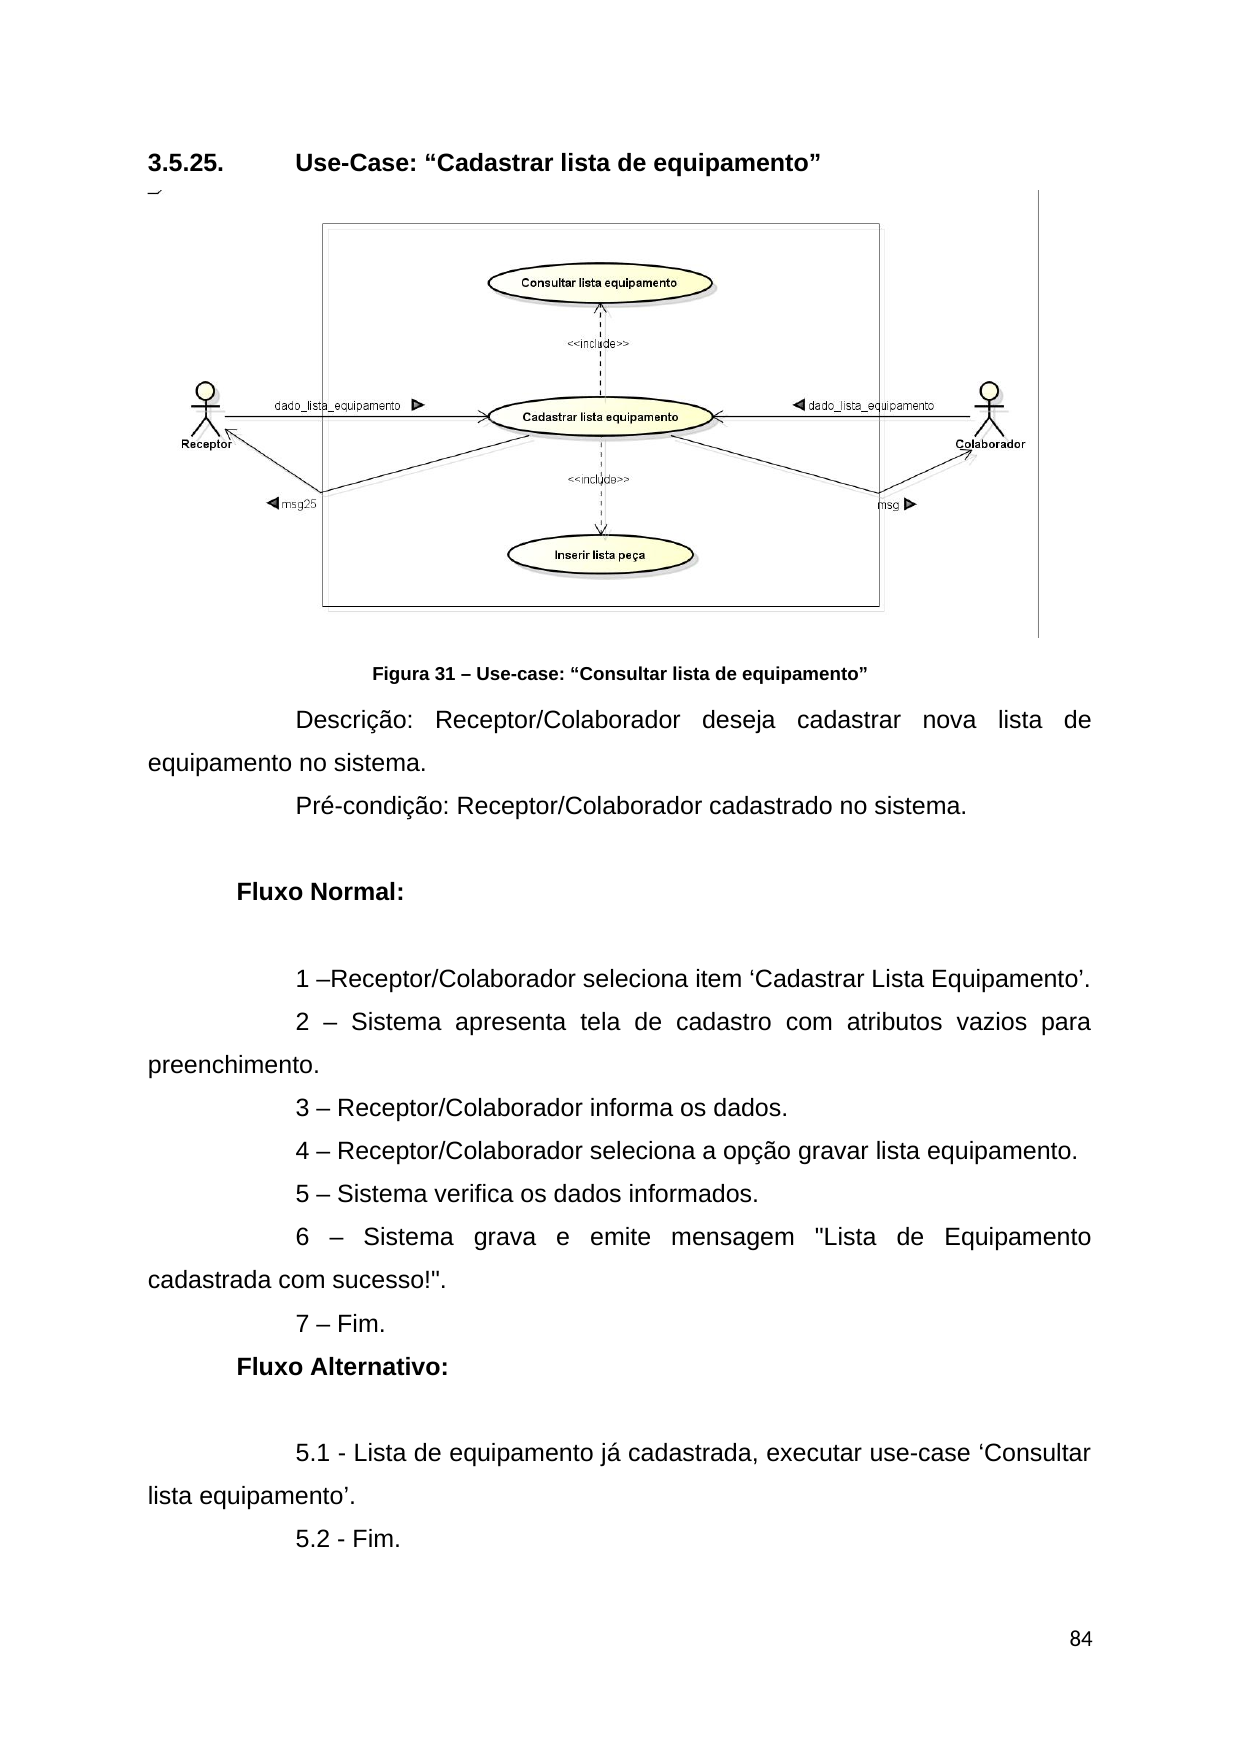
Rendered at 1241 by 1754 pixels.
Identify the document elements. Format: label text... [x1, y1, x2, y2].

text 5.1 - Lista de equipamento já cadastrada, executar use-case ‘Consultar lista equipamento’. [148, 1438, 1092, 1510]
text 5 – Sistema verifica os dados informados. [148, 1179, 1092, 1208]
picture [147, 190, 1047, 638]
text 4 – Receptor/Colaborador seleciona a opção gravar lista equipamento. [148, 1136, 1092, 1165]
text Fluxo Alternativo: [148, 1352, 1092, 1380]
text 3 – Receptor/Colaborador informa os dados. [148, 1093, 1092, 1122]
text 5.2 - Fim. [148, 1524, 1092, 1553]
text 1 –Receptor/Colaborador seleciona item ‘Cadastrar Lista Equipamento’. [148, 963, 1092, 992]
text 7 – Fim. [148, 1308, 1092, 1337]
text Descrição: Receptor/Colaborador deseja cadastrar nova lista de equipamento no sistema. [148, 705, 1092, 777]
text 2 – Sistema apresenta tela de cadastro com atributos vazios para preenchimento. [148, 1007, 1092, 1078]
text Fluxo Normal: [148, 877, 1092, 906]
subtitle 3.5.25. Use-Case: “Cadastrar lista de equipamento” [148, 148, 1092, 176]
text Pré-condição: Receptor/Colaborador cadastrado no sistema. [148, 791, 1092, 820]
text 6 – Sistema grava e emite mensagem "Lista de Equipamento cadastrada com sucesso!". [148, 1222, 1092, 1294]
